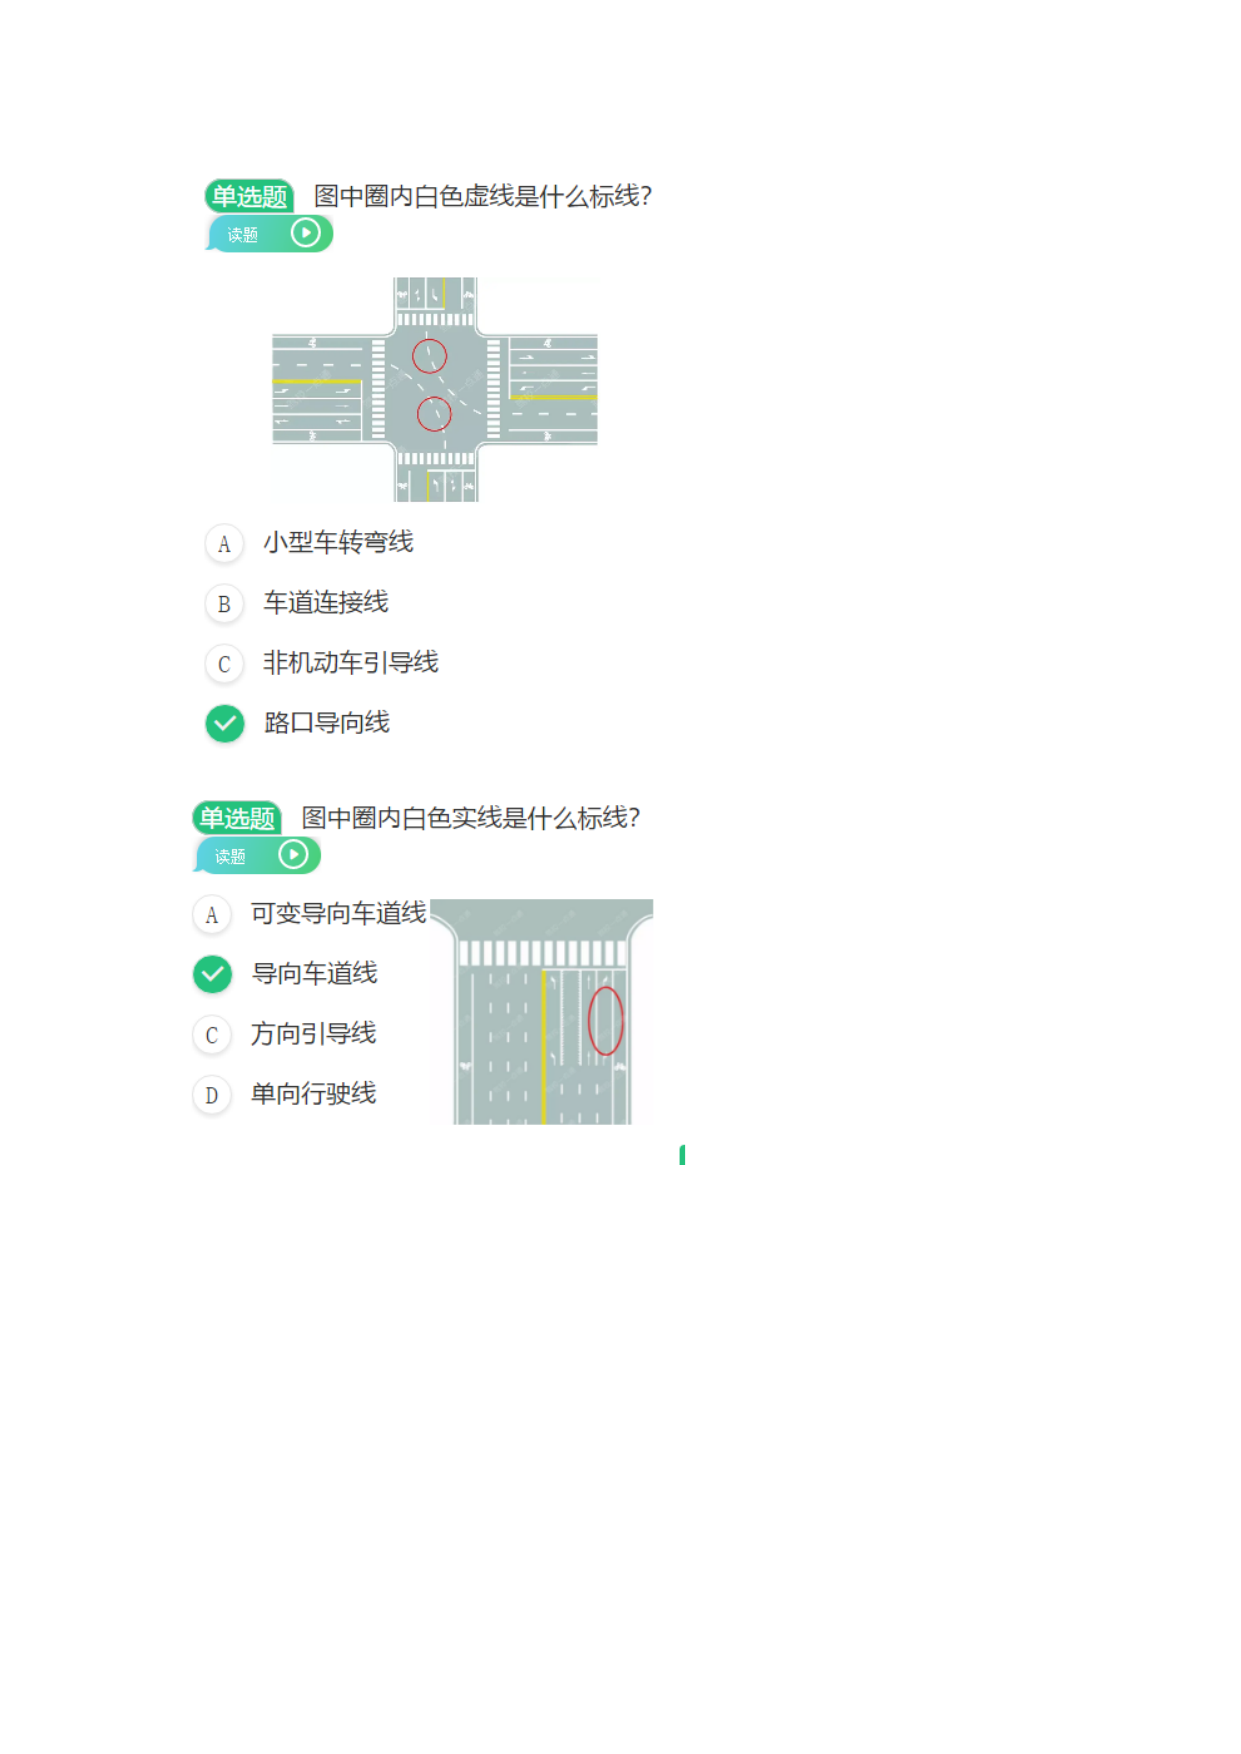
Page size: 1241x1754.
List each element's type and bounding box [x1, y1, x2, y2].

picture [187, 162, 664, 769]
picture [187, 779, 686, 1165]
